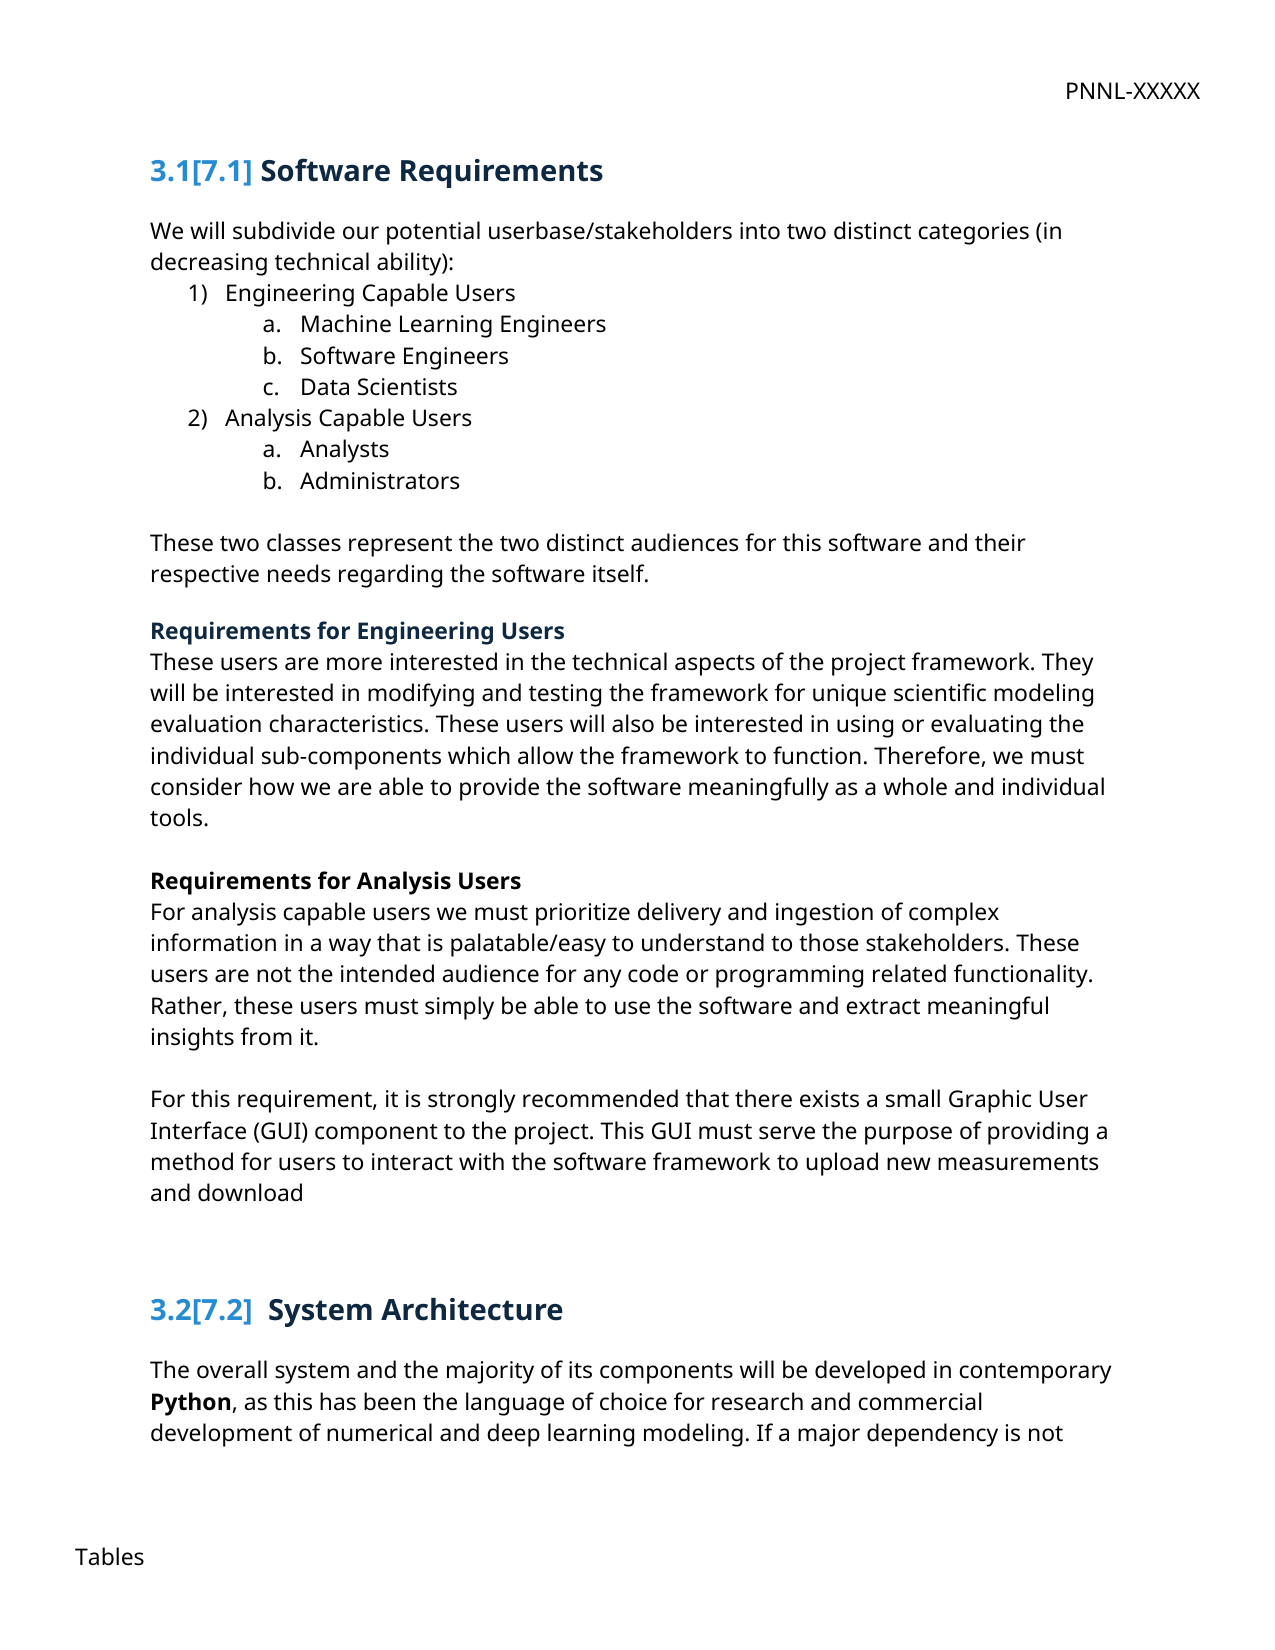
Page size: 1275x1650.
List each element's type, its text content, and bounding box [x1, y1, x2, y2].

text These users are more interested in the technical aspects of the project framework. They will be interested in modifying and testing the framework for unique scientific modeling evaluation characteristics. These users will also be interested in using or evaluating the individual sub-components which allow the framework to function. Therefore, we must consider how we are able to provide the software meaningfully as a whole and individual tools. [150, 646, 1125, 833]
text These two classes represent the two distinct audiences for this software and their respective needs regarding the software itself. [150, 527, 1125, 590]
text For this requirement, it is strongly recommended that there exists a small Graphic User Interface (GUI) component to the project. This GUI must serve the purpose of providing a method for users to interact with the software framework to upload new measurements and download [150, 1083, 1125, 1208]
list Analysts [262, 433, 1125, 465]
list Software Engineers [262, 340, 1125, 371]
text For analysis capable users we must prioritize delivery and ingestion of complex information in a way that is palatable/easy to understand to those stakeholders. These users are not the intended audience for any code or programming related functionality. Rather, these users must simply be able to use the software and extract meaningful insights from it. [150, 896, 1125, 1052]
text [150, 1354, 1125, 1448]
list Engineering Capable Users [187, 277, 1125, 308]
subtitle Software Requirements [150, 150, 1125, 190]
list Data Scientists [262, 371, 1125, 402]
text We will subdivide our potential userbase/stakeholders into two distinct categories (in decreasing technical ability): [150, 215, 1125, 277]
subtitle System Architecture [150, 1290, 1125, 1329]
text Requirements for Analysis Users [150, 865, 1125, 896]
list Analysis Capable Users [187, 402, 1125, 433]
list Administrators [262, 465, 1125, 496]
subtitle Requirements for Engineering Users [150, 615, 1125, 646]
list Machine Learning Engineers [262, 308, 1125, 340]
